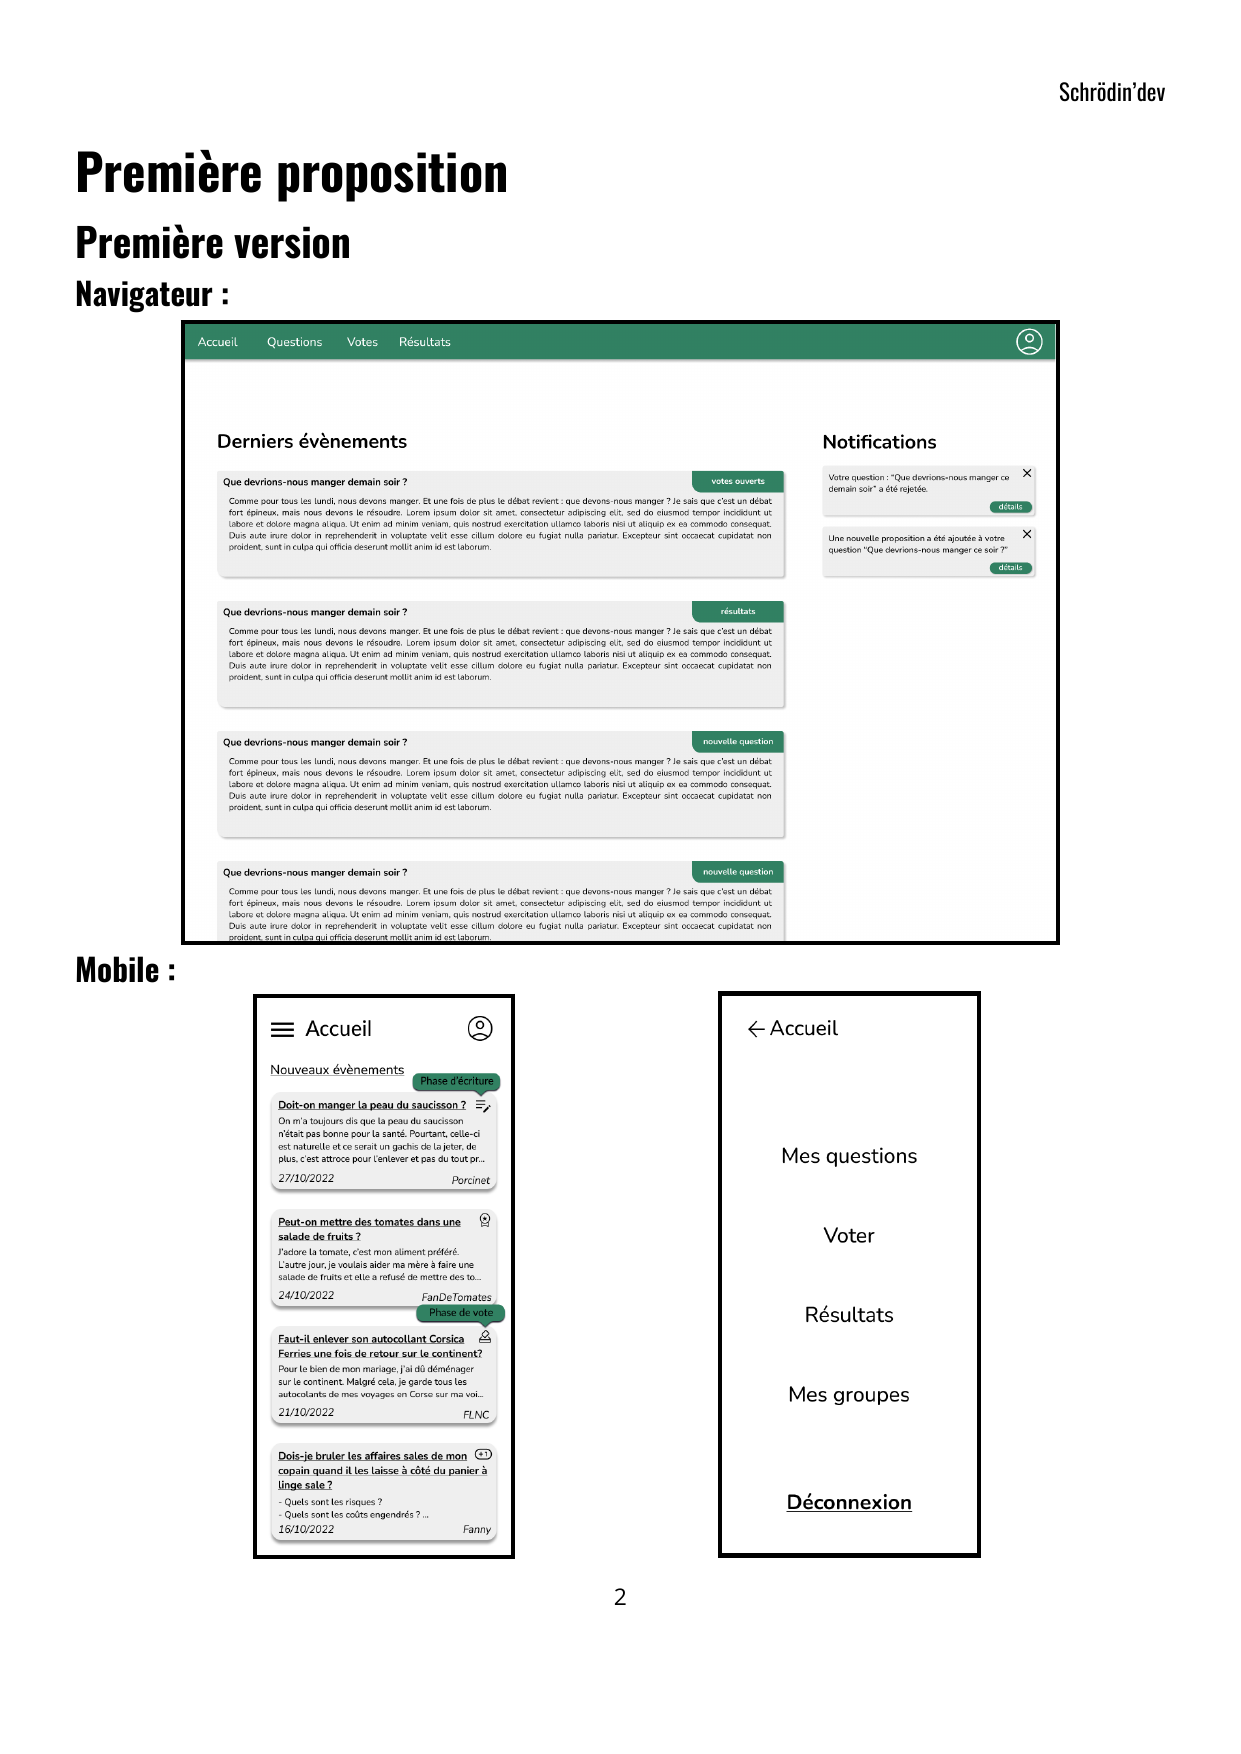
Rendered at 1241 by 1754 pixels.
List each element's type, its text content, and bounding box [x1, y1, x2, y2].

subtitle Première proposition [75, 133, 1165, 207]
picture [185, 324, 1056, 941]
subtitle Mobile : [75, 945, 1165, 991]
subtitle Navigateur : [75, 269, 1165, 316]
picture [722, 996, 977, 1553]
picture [257, 998, 511, 1555]
subtitle Première version [75, 211, 1165, 269]
